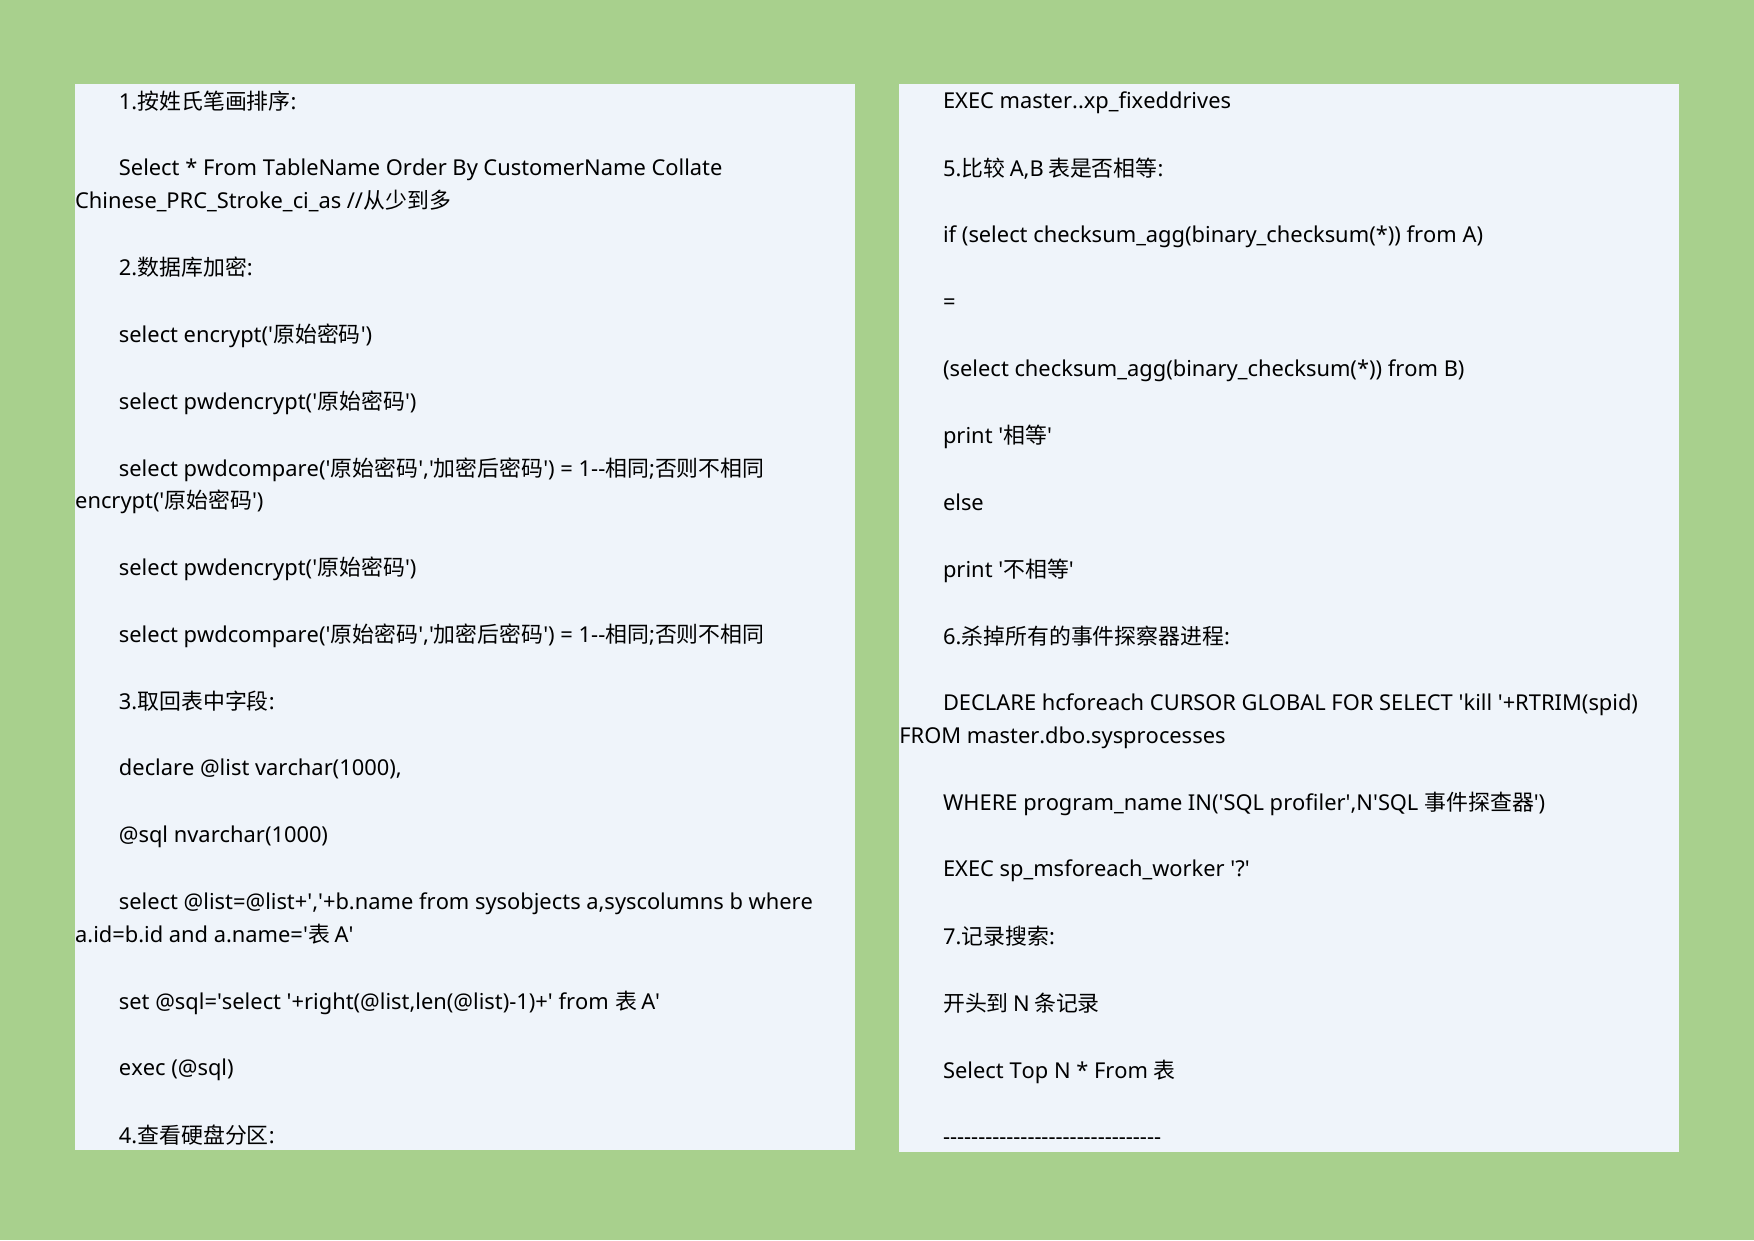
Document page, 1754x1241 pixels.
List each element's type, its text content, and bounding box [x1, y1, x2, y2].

text select @list=@list+','+b.name from sysobjects a,syscolumns b where a.id=b.id and a.name='表A' [75, 884, 855, 949]
text 4.查看硬盘分区: [75, 1118, 855, 1150]
text set @sql='select '+right(@list,len(@list)-1)+' from 表A' [75, 984, 855, 1016]
text Select * From TableName Order By CustomerName Collate Chinese_PRC_Stroke_ci_as //从少到多 [75, 151, 855, 216]
text ------------------------------- [899, 1119, 1679, 1152]
text declare @list varchar(1000), [75, 751, 855, 783]
text 1.按姓氏笔画排序: [75, 84, 855, 116]
text select pwdencrypt('原始密码') [75, 550, 855, 583]
text WHERE program_name IN('SQL profiler',N'SQL 事件探查器') [899, 785, 1679, 818]
text select pwdcompare('原始密码','加密后密码') = 1--相同;否则不相同 encrypt('原始密码') [75, 451, 855, 516]
text print '不相等' [899, 552, 1679, 584]
text select pwdcompare('原始密码','加密后密码') = 1--相同;否则不相同 [75, 617, 855, 649]
text print '相等' [899, 418, 1679, 451]
text 5.比较A,B表是否相等: [899, 151, 1679, 183]
text EXEC sp_msforeach_worker '?' [899, 852, 1679, 884]
text select pwdencrypt('原始密码') [75, 384, 855, 416]
text 开头到N条记录 [899, 986, 1679, 1018]
text @sql nvarchar(1000) [75, 818, 855, 850]
text exec (@sql) [75, 1051, 855, 1083]
text select encrypt('原始密码') [75, 317, 855, 349]
text = [899, 284, 1679, 317]
text (select checksum_agg(binary_checksum(*)) from B) [899, 351, 1679, 384]
text else [899, 485, 1679, 518]
text 6.杀掉所有的事件探察器进程: [899, 619, 1679, 651]
text 3.取回表中字段: [75, 684, 855, 716]
text Select Top N * From 表 [899, 1053, 1679, 1085]
text if (select checksum_agg(binary_checksum(*)) from A) [899, 218, 1679, 250]
text DECLARE hcforeach CURSOR GLOBAL FOR SELECT 'kill '+RTRIM(spid) FROM master.dbo.sysprocesses [899, 686, 1679, 751]
text 2.数据库加密: [75, 250, 855, 283]
text EXEC master..xp_fixeddrives [899, 84, 1679, 116]
text 7.记录搜索: [899, 919, 1679, 951]
